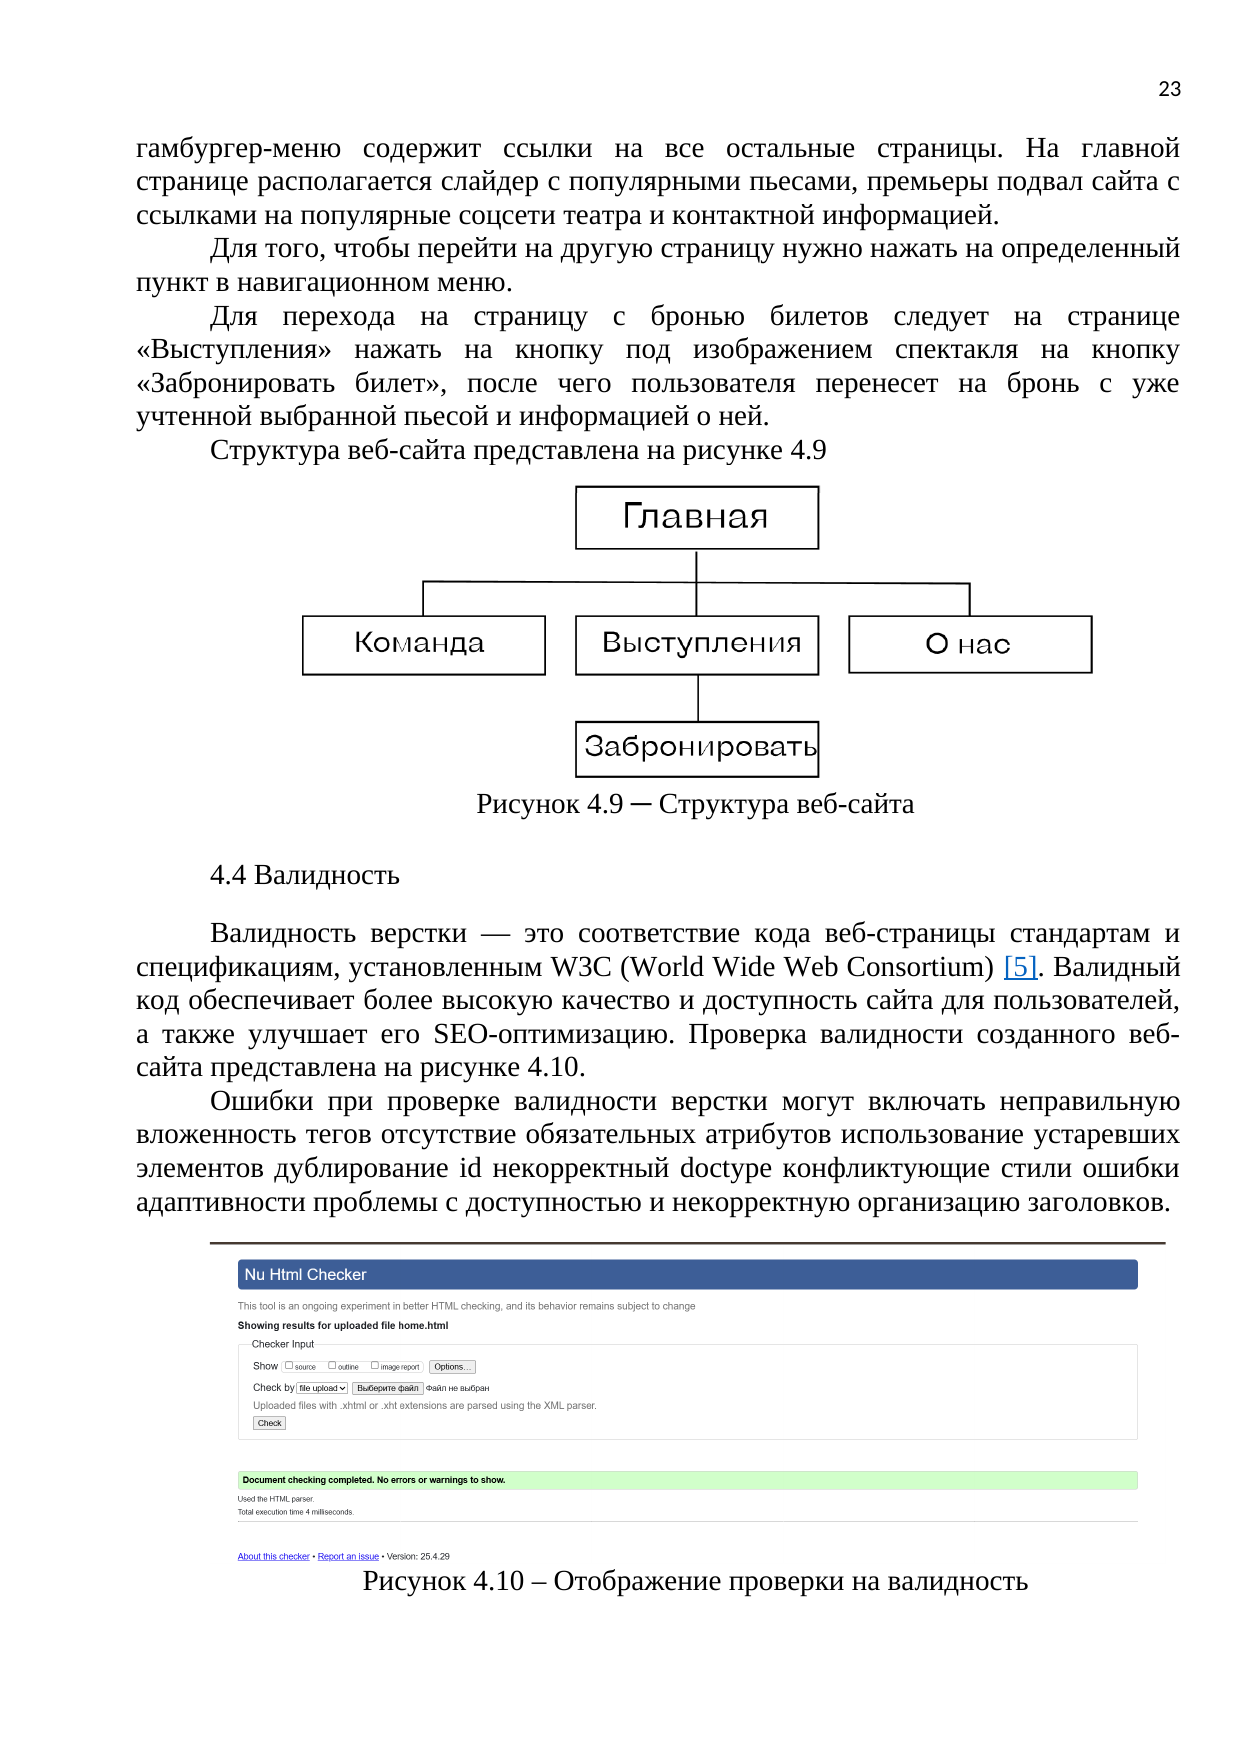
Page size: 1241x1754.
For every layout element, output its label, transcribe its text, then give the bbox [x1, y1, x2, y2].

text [136, 130, 1181, 231]
picture [209, 1242, 1166, 1564]
text 4.4 Валидность [136, 857, 1181, 890]
text Для того, чтобы перейти на другую страницу нужно нажать на определенный пункт в навигационном меню. [136, 231, 1181, 298]
text Ошибки при проверке валидности верстки могут включать неправильную вложенность тегов отсутствие обязательных атрибутов использование устаревших элементов дублирование id некорректный doctype конфликтующие стили ошибки адаптивности проблемы с доступностью и некорректную организацию заголовков. [136, 1083, 1181, 1217]
picture [282, 465, 1109, 786]
text Рисунок 4.10 – Отображение проверки на валидность [136, 1563, 1181, 1597]
text Для перехода на страницу с бронью билетов следует на странице «Выступления» нажать на кнопку под изображением спектакля на кнопку «Забронировать билет», после чего пользователя перенесет на бронь с уже учтенной выбранной пьесой и информацией о ней. [136, 298, 1181, 432]
text Валидность верстки — это соответствие кода веб-страницы стандартам и спецификациям, установленным W3C (World Wide Web Consortium) [5]. Валидный код обеспечивает более высокую качество и доступность сайта для пользователей, а также улучшает его SEO-оптимизацию. Проверка валидности созданного веб-сайта представлена на рисунке 4.10. [136, 915, 1181, 1083]
text Рисунок 4.9 ─ Структура веб-сайта [136, 786, 1181, 819]
text Структура веб-сайта представлена на рисунке 4.9 [136, 432, 1181, 465]
